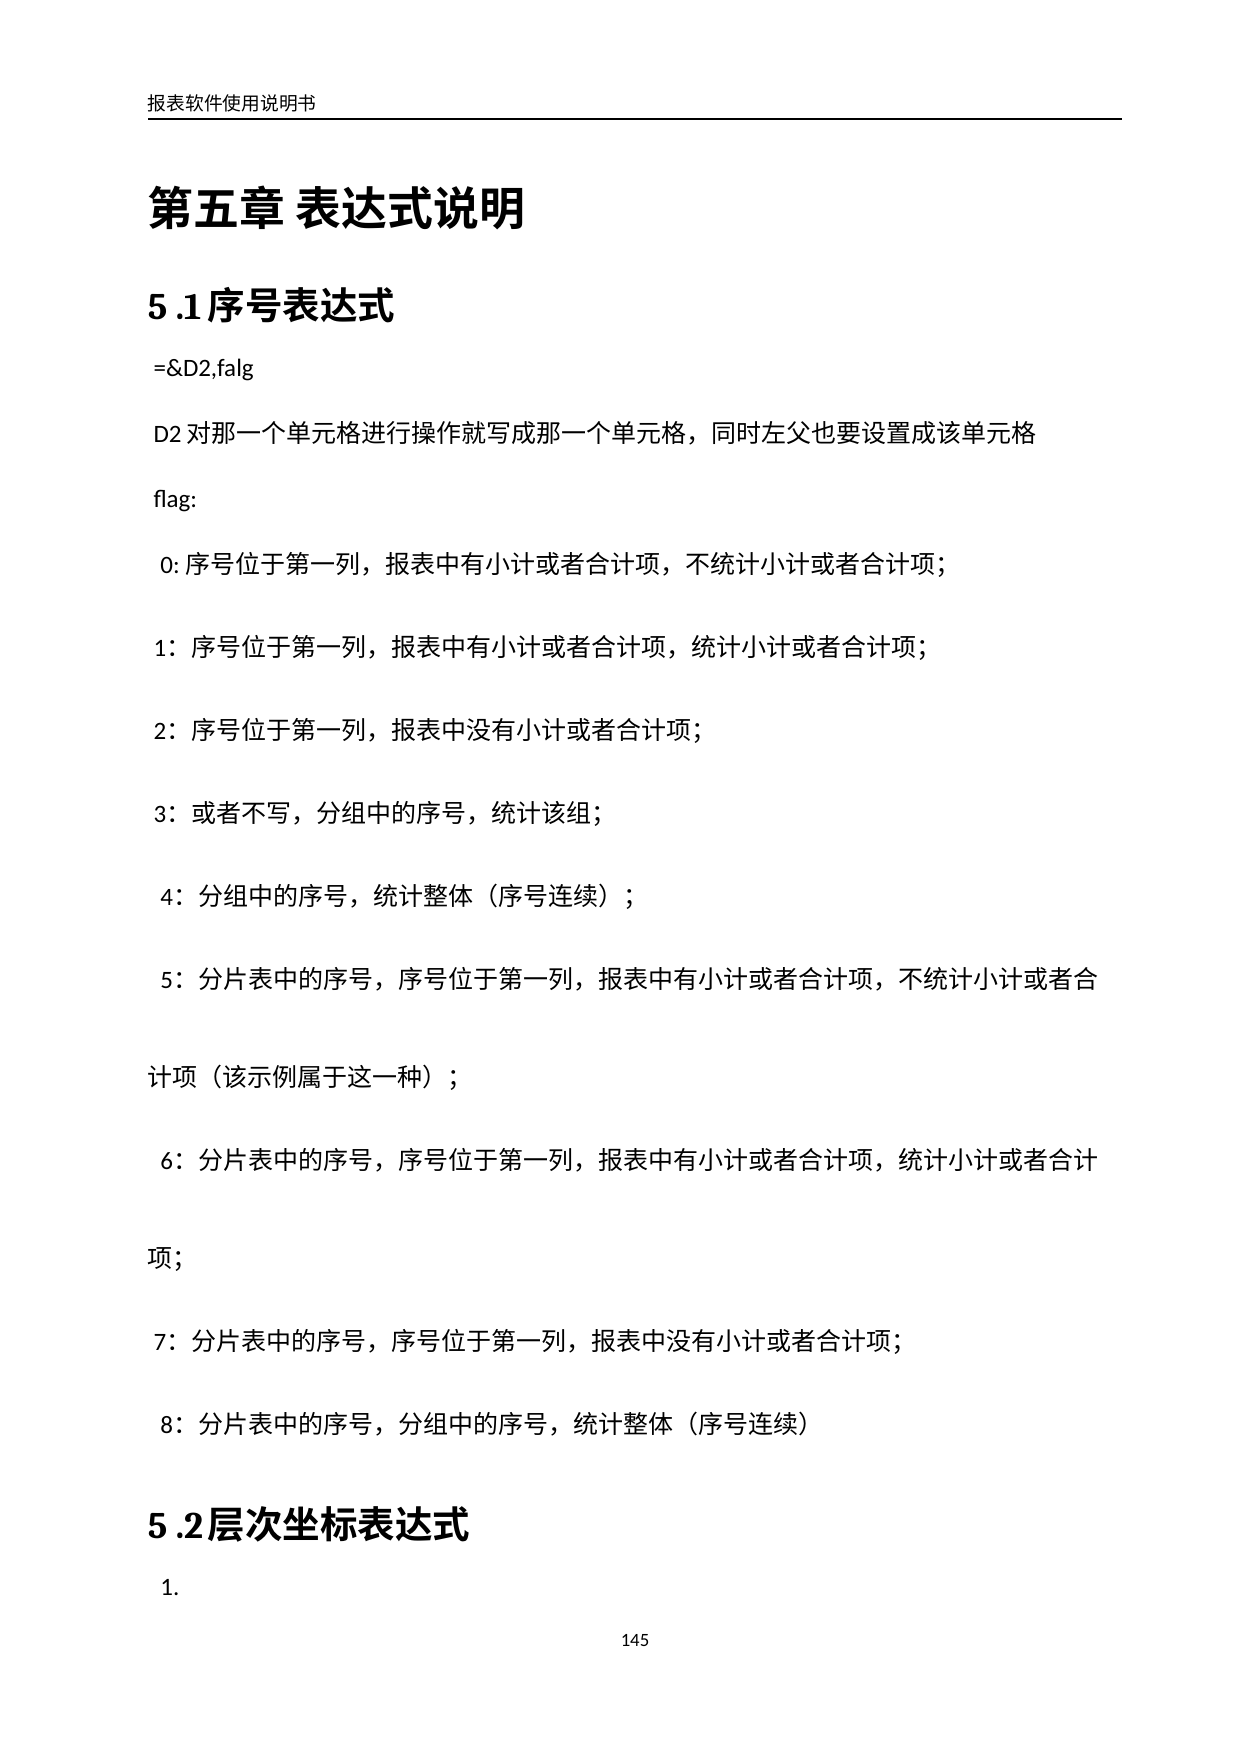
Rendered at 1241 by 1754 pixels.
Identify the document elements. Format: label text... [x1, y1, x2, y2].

text 2：序号位于第一列，报表中没有小计或者合计项； [148, 696, 1122, 761]
text 7：分片表中的序号，序号位于第一列，报表中没有小计或者合计项； [148, 1307, 1122, 1372]
text 3：或者不写，分组中的序号，统计该组； [148, 779, 1122, 844]
text 6：分片表中的序号，序号位于第一列，报表中有小计或者合计项，统计小计或者合计项； [148, 1126, 1122, 1289]
subtitle 第五章 表达式说明 [148, 156, 1122, 254]
text D2对那一个单元格进行操作就写成那一个单元格，同时左父也要设置成该单元格 [148, 399, 1122, 464]
text 8：分片表中的序号，分组中的序号，统计整体（序号连续） [148, 1390, 1122, 1455]
subtitle 序号表达式 [148, 270, 1122, 335]
text 4：分组中的序号，统计整体（序号连续）； [148, 862, 1122, 927]
text 1：序号位于第一列，报表中有小计或者合计项，统计小计或者合计项； [148, 613, 1122, 678]
text 1. [148, 1571, 1122, 1603]
text flag: [148, 482, 1122, 515]
text =&D2,falg [148, 351, 1122, 384]
text 0: 序号位于第一列，报表中有小计或者合计项，不统计小计或者合计项； [148, 530, 1122, 595]
subtitle 层次坐标表达式 [148, 1489, 1122, 1554]
text 5：分片表中的序号，序号位于第一列，报表中有小计或者合计项，不统计小计或者合计项（该示例属于这一种）； [148, 946, 1122, 1108]
